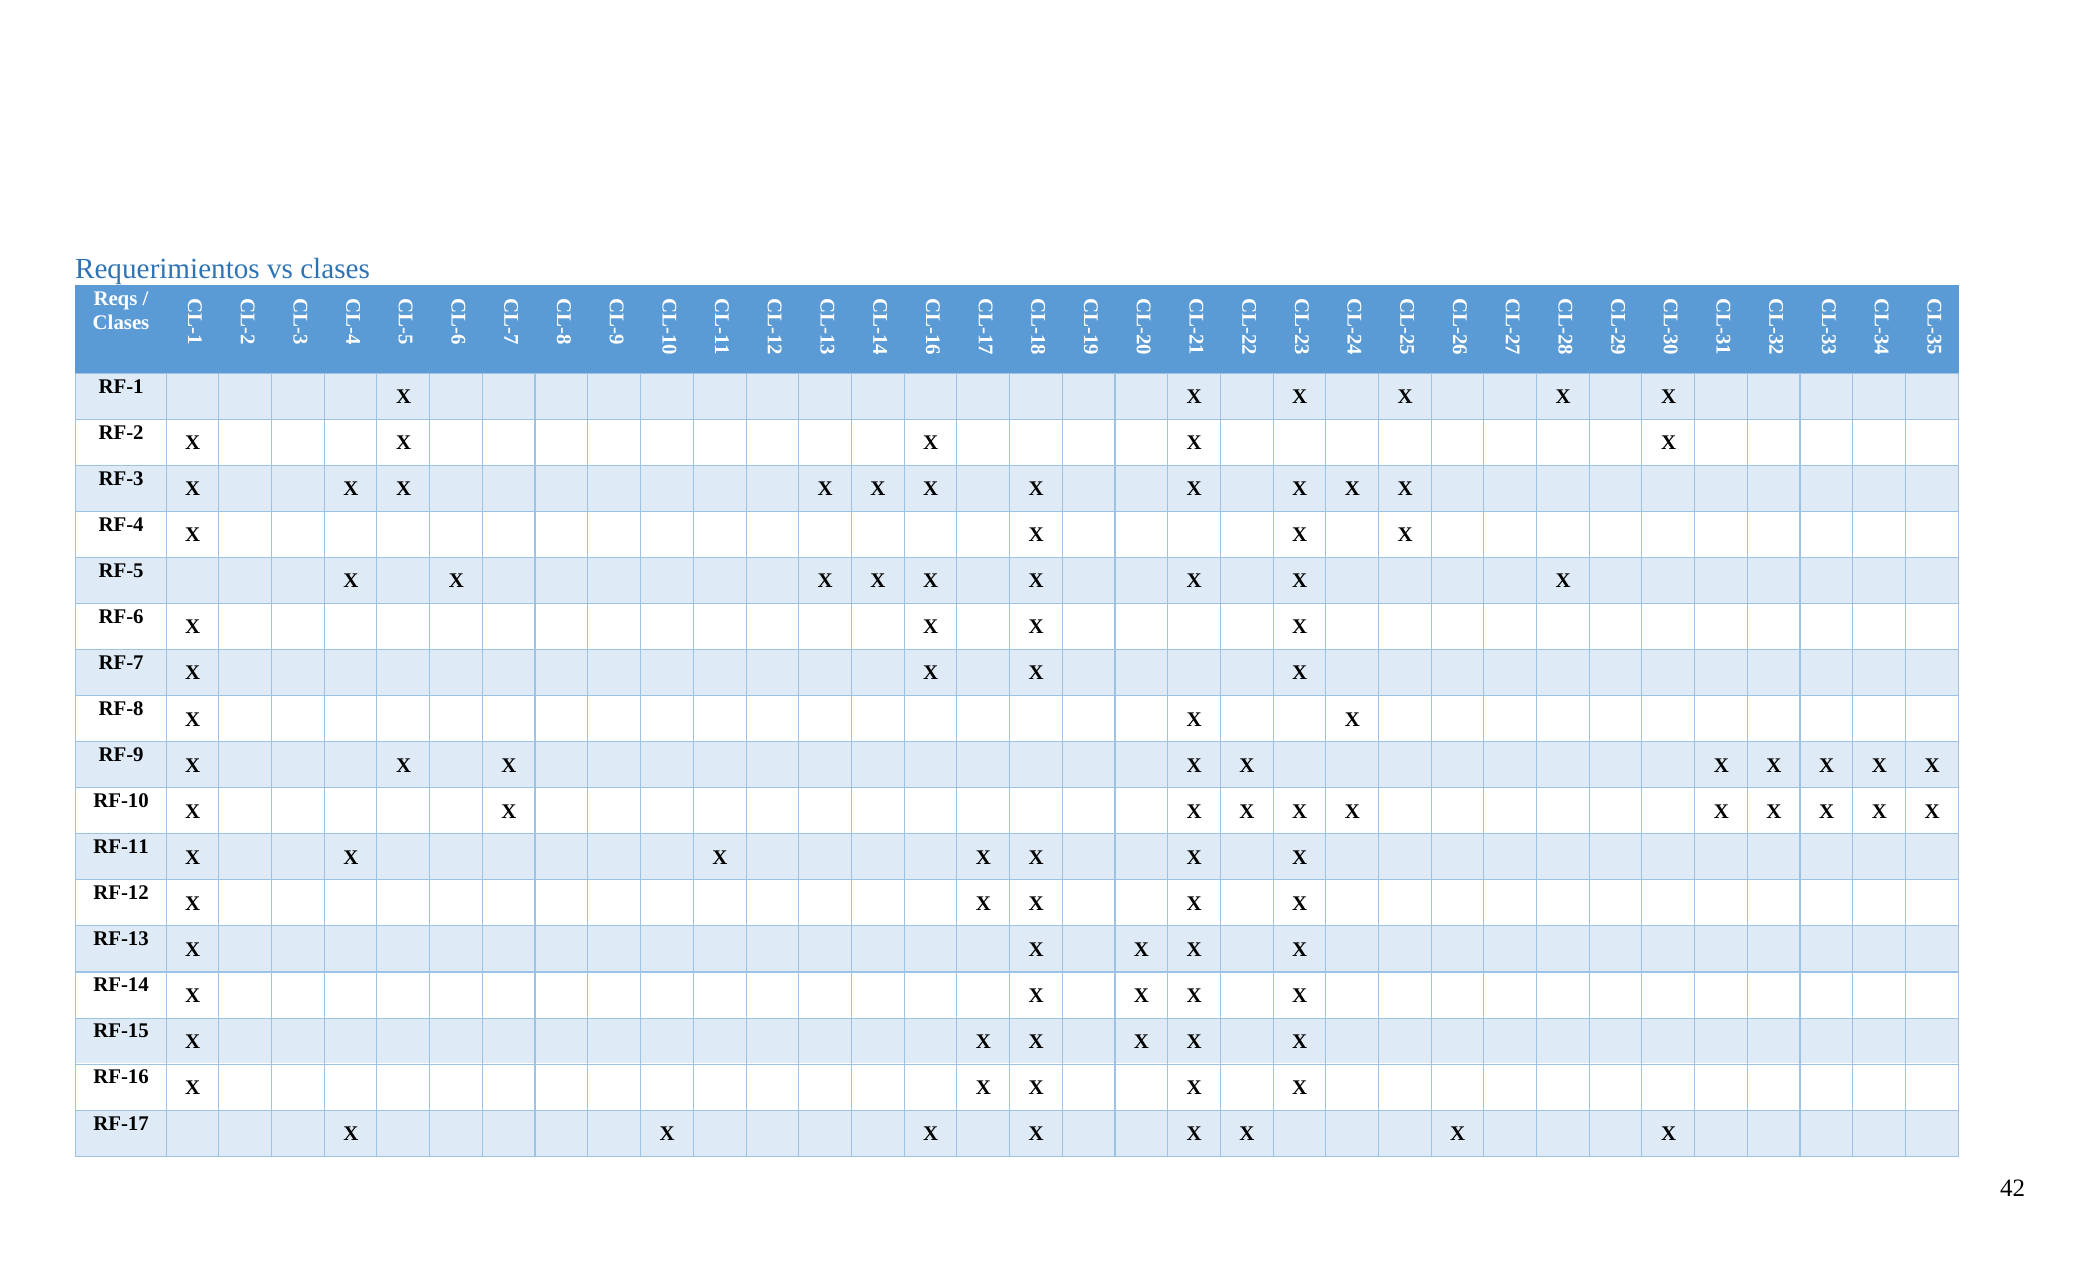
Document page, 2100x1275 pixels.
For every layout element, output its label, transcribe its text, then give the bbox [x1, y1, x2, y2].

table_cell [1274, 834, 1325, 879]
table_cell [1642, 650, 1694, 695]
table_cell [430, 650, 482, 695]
table_header CL-23 [1274, 286, 1325, 373]
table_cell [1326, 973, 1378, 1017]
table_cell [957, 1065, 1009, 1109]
table_cell [483, 512, 534, 557]
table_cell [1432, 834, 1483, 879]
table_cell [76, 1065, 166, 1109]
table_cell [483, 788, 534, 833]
table_cell [219, 512, 271, 557]
table_cell X [1379, 466, 1431, 511]
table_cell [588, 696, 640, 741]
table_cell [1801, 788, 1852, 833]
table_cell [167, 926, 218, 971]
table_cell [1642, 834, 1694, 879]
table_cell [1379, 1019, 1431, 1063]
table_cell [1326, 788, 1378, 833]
table_header CL-26 [1432, 286, 1483, 373]
table_header CL-20 [1116, 286, 1167, 373]
table_cell [799, 374, 851, 419]
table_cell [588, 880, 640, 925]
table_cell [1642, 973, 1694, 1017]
table_cell [1695, 512, 1747, 557]
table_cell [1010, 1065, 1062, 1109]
table_header CL-24 [1326, 286, 1378, 373]
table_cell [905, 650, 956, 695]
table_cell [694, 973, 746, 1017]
table_cell [1484, 466, 1536, 511]
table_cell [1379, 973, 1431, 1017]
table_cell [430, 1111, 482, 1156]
table_cell [957, 558, 1009, 603]
table_cell [219, 374, 271, 419]
table_cell [799, 420, 851, 465]
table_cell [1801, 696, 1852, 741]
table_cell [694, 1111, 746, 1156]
table_header CL-28 [1537, 286, 1589, 373]
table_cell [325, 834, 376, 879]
table_cell X [1537, 558, 1589, 603]
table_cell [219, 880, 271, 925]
table_cell X [1642, 420, 1694, 465]
table_cell [1537, 604, 1589, 649]
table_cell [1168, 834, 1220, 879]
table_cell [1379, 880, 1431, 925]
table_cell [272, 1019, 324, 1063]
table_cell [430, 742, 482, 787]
table_cell RF-7 [76, 650, 166, 695]
table_cell [747, 604, 798, 649]
table_cell [325, 512, 376, 557]
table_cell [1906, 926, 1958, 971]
table_cell [167, 374, 218, 419]
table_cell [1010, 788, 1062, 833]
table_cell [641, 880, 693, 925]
table_cell X [1537, 374, 1589, 419]
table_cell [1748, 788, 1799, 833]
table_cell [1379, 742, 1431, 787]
table_header CL-30 [1642, 286, 1694, 373]
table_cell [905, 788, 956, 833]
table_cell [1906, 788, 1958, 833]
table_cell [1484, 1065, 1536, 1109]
table_cell [430, 466, 482, 511]
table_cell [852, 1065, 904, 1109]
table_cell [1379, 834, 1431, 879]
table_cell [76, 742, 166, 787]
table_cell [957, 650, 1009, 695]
table_cell [1748, 512, 1799, 557]
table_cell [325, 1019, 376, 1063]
table_cell [536, 466, 587, 511]
table_header CL-3 [272, 286, 324, 373]
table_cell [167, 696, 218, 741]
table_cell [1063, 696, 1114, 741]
table_cell X [799, 558, 851, 603]
table_cell [1274, 420, 1325, 465]
table_cell [694, 512, 746, 557]
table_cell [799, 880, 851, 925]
table_cell [747, 374, 798, 419]
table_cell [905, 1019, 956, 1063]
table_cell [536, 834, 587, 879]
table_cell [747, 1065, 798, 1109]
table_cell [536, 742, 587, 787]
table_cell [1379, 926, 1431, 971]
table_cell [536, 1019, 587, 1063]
table_cell [1853, 466, 1905, 511]
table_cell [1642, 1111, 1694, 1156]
table_header CL-35 [1906, 286, 1958, 373]
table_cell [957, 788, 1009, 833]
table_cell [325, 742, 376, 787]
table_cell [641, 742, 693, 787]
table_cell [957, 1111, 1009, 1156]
table_cell [1801, 604, 1852, 649]
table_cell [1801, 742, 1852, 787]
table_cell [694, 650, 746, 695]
table_header CL-4 [325, 286, 376, 373]
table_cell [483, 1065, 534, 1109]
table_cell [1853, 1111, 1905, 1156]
table_cell X [167, 466, 218, 511]
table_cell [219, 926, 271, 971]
table_cell [219, 420, 271, 465]
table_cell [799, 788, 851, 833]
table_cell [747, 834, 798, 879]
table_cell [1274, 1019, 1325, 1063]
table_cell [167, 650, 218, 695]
table_cell [1326, 512, 1378, 557]
table_cell X [167, 420, 218, 465]
table_cell [641, 374, 693, 419]
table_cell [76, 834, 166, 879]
table_cell [957, 374, 1009, 419]
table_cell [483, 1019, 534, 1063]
table_cell X [1010, 512, 1062, 557]
table_cell X [905, 604, 956, 649]
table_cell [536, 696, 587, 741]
table_cell [1642, 558, 1694, 603]
table_cell X [167, 512, 218, 557]
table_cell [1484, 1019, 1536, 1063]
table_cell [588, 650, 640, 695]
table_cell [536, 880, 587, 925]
table_header CL-18 [1010, 286, 1062, 373]
table_cell [483, 466, 534, 511]
table_cell [641, 420, 693, 465]
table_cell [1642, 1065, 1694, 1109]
table_cell [1853, 558, 1905, 603]
table_cell X [1168, 374, 1220, 419]
table_cell X [1168, 466, 1220, 511]
table_cell [1326, 374, 1378, 419]
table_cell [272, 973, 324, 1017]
table_cell [1484, 374, 1536, 419]
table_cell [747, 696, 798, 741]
table_cell [1590, 604, 1641, 649]
table_cell [852, 374, 904, 419]
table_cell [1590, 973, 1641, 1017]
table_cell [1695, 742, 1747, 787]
table_cell [1853, 604, 1905, 649]
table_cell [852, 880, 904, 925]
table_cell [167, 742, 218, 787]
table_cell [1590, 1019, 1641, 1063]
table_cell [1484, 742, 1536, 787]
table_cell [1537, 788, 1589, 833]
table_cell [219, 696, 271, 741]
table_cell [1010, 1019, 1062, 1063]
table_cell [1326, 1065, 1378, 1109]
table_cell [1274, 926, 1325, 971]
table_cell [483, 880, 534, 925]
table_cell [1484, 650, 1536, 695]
table_cell [905, 374, 956, 419]
table_cell X [905, 558, 956, 603]
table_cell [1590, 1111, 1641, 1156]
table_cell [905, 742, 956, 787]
table_cell [536, 374, 587, 419]
table_cell [1116, 374, 1167, 419]
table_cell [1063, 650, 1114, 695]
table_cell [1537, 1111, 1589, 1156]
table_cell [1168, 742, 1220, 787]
table_cell [1695, 466, 1747, 511]
table_cell [1590, 420, 1641, 465]
table_cell [588, 512, 640, 557]
table_cell [905, 512, 956, 557]
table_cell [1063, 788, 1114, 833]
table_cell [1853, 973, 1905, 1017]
table_cell [1063, 512, 1114, 557]
table_cell [1748, 558, 1799, 603]
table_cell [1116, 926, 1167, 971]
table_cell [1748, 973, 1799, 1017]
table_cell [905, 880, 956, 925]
table_cell [219, 558, 271, 603]
table_cell [272, 604, 324, 649]
table_header CL-16 [905, 286, 956, 373]
table_cell [1168, 604, 1220, 649]
table_cell [641, 558, 693, 603]
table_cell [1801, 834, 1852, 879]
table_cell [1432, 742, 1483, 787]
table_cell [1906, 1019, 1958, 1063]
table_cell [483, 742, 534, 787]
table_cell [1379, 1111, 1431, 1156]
table_cell [377, 558, 429, 603]
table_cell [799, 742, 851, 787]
table_header CL-32 [1748, 286, 1799, 373]
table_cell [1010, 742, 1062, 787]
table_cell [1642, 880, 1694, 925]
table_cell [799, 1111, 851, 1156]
table_header CL-14 [852, 286, 904, 373]
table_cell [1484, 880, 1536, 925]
table_cell [957, 420, 1009, 465]
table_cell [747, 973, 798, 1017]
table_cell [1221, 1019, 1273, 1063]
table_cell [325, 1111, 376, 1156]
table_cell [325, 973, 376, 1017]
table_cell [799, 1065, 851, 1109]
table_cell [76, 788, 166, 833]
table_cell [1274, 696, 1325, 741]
table_cell [852, 604, 904, 649]
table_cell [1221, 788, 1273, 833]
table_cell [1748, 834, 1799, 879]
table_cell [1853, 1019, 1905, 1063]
table_cell [1906, 604, 1958, 649]
table_cell [1379, 558, 1431, 603]
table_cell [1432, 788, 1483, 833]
table_cell X [377, 374, 429, 419]
table_cell [1748, 374, 1799, 419]
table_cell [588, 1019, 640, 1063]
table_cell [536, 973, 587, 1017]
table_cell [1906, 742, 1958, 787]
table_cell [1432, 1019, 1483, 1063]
table_cell X [430, 558, 482, 603]
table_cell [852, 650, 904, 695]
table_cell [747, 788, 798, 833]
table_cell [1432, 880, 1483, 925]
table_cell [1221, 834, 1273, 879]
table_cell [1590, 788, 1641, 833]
table_cell [1537, 512, 1589, 557]
table_header CL-31 [1695, 286, 1747, 373]
table_cell X [325, 558, 376, 603]
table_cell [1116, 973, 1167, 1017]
table_cell [1590, 374, 1641, 419]
table_cell [852, 512, 904, 557]
table_cell [1748, 420, 1799, 465]
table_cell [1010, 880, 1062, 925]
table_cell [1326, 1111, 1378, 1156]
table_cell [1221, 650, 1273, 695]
table_cell X [1010, 604, 1062, 649]
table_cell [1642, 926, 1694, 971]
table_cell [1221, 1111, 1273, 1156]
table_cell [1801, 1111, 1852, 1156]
table_cell [1695, 558, 1747, 603]
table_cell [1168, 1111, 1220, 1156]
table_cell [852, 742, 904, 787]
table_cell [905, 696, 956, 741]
table_cell [1801, 420, 1852, 465]
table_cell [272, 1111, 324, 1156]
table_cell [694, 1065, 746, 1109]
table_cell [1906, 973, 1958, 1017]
table_cell X [1010, 558, 1062, 603]
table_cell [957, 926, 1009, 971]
table_cell X [1379, 512, 1431, 557]
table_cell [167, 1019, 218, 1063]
table_cell [694, 558, 746, 603]
table_cell [1590, 558, 1641, 603]
table_cell [1484, 558, 1536, 603]
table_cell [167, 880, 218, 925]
table_cell [483, 604, 534, 649]
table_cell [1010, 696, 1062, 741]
table_cell [1695, 420, 1747, 465]
table_cell [430, 604, 482, 649]
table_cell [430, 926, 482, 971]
table_cell RF-6 [76, 604, 166, 649]
table_cell [430, 420, 482, 465]
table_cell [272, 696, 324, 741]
table_cell X [1642, 374, 1694, 419]
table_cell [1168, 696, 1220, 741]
table_cell [167, 558, 218, 603]
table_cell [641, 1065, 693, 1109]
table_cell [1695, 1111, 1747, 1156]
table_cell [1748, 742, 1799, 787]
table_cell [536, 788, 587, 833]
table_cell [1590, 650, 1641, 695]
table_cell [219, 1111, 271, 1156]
table_cell [799, 512, 851, 557]
table_cell [1379, 420, 1431, 465]
table_cell [325, 420, 376, 465]
table_cell [1116, 466, 1167, 511]
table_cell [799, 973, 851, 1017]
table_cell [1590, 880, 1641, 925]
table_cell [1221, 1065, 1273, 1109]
table_cell [1906, 374, 1958, 419]
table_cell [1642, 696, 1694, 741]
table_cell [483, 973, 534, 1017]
table_cell X [1168, 558, 1220, 603]
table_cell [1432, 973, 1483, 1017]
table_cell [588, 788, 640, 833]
table_cell [747, 512, 798, 557]
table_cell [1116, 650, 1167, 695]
table_header CL-7 [483, 286, 534, 373]
table_header CL-1 [167, 286, 218, 373]
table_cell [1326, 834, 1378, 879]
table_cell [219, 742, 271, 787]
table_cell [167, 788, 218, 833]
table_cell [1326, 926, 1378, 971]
table_cell [1695, 604, 1747, 649]
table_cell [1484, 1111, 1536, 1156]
table_cell [536, 512, 587, 557]
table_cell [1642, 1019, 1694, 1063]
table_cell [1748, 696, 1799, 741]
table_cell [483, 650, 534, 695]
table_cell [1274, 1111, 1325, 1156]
table_cell [1063, 420, 1114, 465]
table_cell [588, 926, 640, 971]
table_cell [1168, 512, 1220, 557]
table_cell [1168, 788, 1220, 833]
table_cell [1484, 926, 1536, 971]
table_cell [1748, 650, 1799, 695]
table_cell RF-2 [76, 420, 166, 465]
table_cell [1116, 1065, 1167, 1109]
table_cell [1695, 374, 1747, 419]
table_cell [219, 466, 271, 511]
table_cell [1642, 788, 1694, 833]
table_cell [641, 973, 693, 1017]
table_cell X [377, 466, 429, 511]
table_cell [1484, 420, 1536, 465]
table_cell [1853, 374, 1905, 419]
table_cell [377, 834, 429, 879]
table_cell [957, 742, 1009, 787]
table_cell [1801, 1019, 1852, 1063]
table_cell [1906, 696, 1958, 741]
table_cell X [1274, 512, 1325, 557]
table_cell [1801, 374, 1852, 419]
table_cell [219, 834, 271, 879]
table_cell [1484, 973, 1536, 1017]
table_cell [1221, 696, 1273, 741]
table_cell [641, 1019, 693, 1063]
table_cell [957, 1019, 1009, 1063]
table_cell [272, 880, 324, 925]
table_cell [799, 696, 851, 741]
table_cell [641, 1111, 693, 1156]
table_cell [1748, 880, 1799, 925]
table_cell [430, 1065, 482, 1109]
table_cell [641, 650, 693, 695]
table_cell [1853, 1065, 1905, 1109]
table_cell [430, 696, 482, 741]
table_cell [1642, 604, 1694, 649]
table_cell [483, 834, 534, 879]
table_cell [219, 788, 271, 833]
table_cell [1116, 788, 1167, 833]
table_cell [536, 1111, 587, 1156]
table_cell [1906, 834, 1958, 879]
table_cell [377, 512, 429, 557]
table_cell [799, 604, 851, 649]
table_cell [1063, 604, 1114, 649]
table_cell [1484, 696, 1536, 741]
table_cell [1221, 558, 1273, 603]
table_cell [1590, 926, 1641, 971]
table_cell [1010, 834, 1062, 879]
table_cell [536, 420, 587, 465]
table_header CL-22 [1221, 286, 1273, 373]
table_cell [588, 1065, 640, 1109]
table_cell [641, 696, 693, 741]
table_cell [1801, 512, 1852, 557]
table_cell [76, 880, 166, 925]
table_cell [641, 512, 693, 557]
table_cell [483, 374, 534, 419]
table_cell [272, 558, 324, 603]
table_cell [694, 466, 746, 511]
table_cell [1221, 512, 1273, 557]
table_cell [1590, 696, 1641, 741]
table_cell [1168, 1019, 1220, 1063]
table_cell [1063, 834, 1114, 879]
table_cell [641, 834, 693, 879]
table_cell [1853, 512, 1905, 557]
table_cell [272, 466, 324, 511]
table_cell [1116, 558, 1167, 603]
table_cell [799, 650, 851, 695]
table_cell [747, 420, 798, 465]
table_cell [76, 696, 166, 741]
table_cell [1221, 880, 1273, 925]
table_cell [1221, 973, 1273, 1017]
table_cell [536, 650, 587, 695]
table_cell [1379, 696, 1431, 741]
table_header CL-13 [799, 286, 851, 373]
table_cell [852, 420, 904, 465]
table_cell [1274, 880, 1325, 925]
table_cell X [1168, 420, 1220, 465]
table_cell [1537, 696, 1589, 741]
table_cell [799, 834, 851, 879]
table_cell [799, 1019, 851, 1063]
table_cell [1063, 374, 1114, 419]
table_header CL-29 [1590, 286, 1641, 373]
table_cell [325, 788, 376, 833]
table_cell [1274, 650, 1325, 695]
table_header CL-33 [1801, 286, 1852, 373]
table_header CL-19 [1063, 286, 1114, 373]
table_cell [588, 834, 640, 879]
table_cell [272, 512, 324, 557]
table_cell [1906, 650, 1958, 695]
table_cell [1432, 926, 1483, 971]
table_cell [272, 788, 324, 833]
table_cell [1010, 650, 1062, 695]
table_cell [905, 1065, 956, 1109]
table_cell X [167, 604, 218, 649]
table_cell [430, 374, 482, 419]
table_cell [1906, 420, 1958, 465]
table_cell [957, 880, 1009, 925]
table_cell [1010, 420, 1062, 465]
table_cell X [1274, 604, 1325, 649]
table_cell X [1326, 466, 1378, 511]
table_cell [1853, 420, 1905, 465]
table_cell [747, 466, 798, 511]
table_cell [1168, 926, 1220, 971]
table_cell [1326, 558, 1378, 603]
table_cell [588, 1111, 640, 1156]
table_cell [747, 558, 798, 603]
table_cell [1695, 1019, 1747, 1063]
table_cell [1379, 604, 1431, 649]
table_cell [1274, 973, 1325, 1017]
table_cell [1906, 558, 1958, 603]
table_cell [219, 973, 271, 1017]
table_cell [1432, 512, 1483, 557]
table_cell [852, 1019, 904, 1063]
table_cell [1801, 466, 1852, 511]
table_cell [957, 466, 1009, 511]
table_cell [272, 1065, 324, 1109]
table_header CL-34 [1853, 286, 1905, 373]
table_cell [272, 374, 324, 419]
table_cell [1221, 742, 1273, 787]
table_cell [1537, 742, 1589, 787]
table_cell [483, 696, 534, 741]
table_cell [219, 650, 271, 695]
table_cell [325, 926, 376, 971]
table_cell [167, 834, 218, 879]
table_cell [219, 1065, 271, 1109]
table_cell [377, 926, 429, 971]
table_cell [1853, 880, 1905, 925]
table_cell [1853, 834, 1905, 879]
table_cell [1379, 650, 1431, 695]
table_cell [588, 420, 640, 465]
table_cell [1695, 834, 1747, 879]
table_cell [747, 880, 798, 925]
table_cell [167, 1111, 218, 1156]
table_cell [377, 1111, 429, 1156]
table_cell [536, 604, 587, 649]
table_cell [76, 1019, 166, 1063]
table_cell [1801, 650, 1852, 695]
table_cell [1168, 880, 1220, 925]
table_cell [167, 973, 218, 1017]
table_cell [1642, 512, 1694, 557]
table_cell [1221, 604, 1273, 649]
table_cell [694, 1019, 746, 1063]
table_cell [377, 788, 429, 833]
table_cell [483, 420, 534, 465]
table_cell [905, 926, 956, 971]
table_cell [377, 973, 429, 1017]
table_cell [1326, 420, 1378, 465]
table_cell [1116, 512, 1167, 557]
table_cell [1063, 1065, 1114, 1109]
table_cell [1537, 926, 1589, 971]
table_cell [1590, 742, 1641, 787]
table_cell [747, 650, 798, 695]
table_cell X [905, 466, 956, 511]
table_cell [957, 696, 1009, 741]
table_cell X [1274, 466, 1325, 511]
table_cell [377, 604, 429, 649]
table_header CL-17 [957, 286, 1009, 373]
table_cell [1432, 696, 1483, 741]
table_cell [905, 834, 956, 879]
table_cell [272, 420, 324, 465]
table_cell X [799, 466, 851, 511]
table_cell [1010, 374, 1062, 419]
table_cell [694, 420, 746, 465]
table_header CL-2 [219, 286, 271, 373]
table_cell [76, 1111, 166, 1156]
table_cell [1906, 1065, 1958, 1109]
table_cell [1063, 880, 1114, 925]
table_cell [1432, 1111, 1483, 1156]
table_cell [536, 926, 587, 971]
table_cell [1590, 512, 1641, 557]
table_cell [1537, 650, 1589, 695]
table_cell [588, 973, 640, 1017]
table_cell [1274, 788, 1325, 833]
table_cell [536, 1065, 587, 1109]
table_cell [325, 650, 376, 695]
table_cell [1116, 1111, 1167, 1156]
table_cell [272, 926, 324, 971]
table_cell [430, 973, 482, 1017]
table_cell X [1010, 466, 1062, 511]
table_cell X [1274, 558, 1325, 603]
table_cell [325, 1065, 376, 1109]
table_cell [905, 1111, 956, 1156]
table_header CL-27 [1484, 286, 1536, 373]
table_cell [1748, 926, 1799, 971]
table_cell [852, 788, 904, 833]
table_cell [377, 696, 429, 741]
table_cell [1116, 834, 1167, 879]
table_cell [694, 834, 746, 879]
table_cell [1642, 466, 1694, 511]
table_cell RF-4 [76, 512, 166, 557]
subtitle Requerimientos vs clases [75, 252, 2025, 285]
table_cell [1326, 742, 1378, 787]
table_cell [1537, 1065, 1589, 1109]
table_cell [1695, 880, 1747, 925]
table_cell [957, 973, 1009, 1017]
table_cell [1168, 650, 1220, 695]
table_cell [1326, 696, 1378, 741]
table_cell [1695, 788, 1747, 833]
table_cell [588, 558, 640, 603]
table_cell [1432, 558, 1483, 603]
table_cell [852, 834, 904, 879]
table_cell [957, 512, 1009, 557]
table_header CL-12 [747, 286, 798, 373]
table_cell [1484, 604, 1536, 649]
table_cell X [852, 466, 904, 511]
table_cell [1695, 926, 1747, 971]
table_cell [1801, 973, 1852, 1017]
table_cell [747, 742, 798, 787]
table_header CL-9 [588, 286, 640, 373]
table_cell [1116, 604, 1167, 649]
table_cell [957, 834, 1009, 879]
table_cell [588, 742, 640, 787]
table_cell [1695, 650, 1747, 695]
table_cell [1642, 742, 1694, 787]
table_cell X [905, 420, 956, 465]
table_header CL-25 [1379, 286, 1431, 373]
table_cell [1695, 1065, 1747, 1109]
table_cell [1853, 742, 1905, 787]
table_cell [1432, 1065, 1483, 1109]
table_cell [588, 466, 640, 511]
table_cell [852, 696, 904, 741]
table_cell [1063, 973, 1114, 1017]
table_cell [1537, 466, 1589, 511]
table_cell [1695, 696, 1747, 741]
table_cell [536, 558, 587, 603]
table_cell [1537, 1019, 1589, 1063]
table_cell [1590, 466, 1641, 511]
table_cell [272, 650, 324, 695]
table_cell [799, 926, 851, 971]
table_cell [694, 604, 746, 649]
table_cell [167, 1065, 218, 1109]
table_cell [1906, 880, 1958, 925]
table_cell X [325, 466, 376, 511]
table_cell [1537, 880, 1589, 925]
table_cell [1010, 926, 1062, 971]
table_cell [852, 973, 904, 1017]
table_header CL-10 [641, 286, 693, 373]
table_cell RF-1 [76, 374, 166, 419]
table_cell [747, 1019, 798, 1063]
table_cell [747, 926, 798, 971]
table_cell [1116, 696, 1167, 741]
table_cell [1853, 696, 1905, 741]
table_cell [1116, 420, 1167, 465]
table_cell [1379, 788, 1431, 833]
table_cell [483, 558, 534, 603]
table_cell [1432, 604, 1483, 649]
table_cell [430, 512, 482, 557]
table_cell [1537, 420, 1589, 465]
table_cell [1221, 466, 1273, 511]
table_header Reqs / Clases [76, 286, 166, 373]
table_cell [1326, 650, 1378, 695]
table_header CL-21 [1168, 286, 1220, 373]
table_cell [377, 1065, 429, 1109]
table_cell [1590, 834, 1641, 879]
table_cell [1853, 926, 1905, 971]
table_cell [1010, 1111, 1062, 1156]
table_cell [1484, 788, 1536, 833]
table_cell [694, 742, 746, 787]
table_cell [1432, 420, 1483, 465]
table_cell [1063, 466, 1114, 511]
table_cell X [1274, 374, 1325, 419]
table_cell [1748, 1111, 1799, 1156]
table_cell [588, 604, 640, 649]
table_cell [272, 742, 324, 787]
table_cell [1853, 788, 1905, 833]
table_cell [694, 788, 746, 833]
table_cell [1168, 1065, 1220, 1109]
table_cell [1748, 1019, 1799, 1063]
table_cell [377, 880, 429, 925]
table_cell [1326, 604, 1378, 649]
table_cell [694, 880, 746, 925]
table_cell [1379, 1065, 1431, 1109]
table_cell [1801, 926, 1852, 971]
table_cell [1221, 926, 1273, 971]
table_cell [1221, 420, 1273, 465]
table_cell [325, 604, 376, 649]
table_cell [1432, 466, 1483, 511]
table_header CL-6 [430, 286, 482, 373]
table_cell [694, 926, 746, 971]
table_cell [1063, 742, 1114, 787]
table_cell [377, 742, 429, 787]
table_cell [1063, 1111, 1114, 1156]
table_cell [1432, 374, 1483, 419]
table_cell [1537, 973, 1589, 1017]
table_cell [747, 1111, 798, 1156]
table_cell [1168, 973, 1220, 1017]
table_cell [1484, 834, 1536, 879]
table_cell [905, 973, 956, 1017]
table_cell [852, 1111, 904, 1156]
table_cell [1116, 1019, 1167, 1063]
table_cell [325, 374, 376, 419]
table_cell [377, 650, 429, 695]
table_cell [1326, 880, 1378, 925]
table_cell [957, 604, 1009, 649]
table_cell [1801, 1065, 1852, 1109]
table_cell RF-5 [76, 558, 166, 603]
table_cell [1801, 558, 1852, 603]
table_cell [641, 604, 693, 649]
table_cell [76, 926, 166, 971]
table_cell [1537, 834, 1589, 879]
table_cell X [377, 420, 429, 465]
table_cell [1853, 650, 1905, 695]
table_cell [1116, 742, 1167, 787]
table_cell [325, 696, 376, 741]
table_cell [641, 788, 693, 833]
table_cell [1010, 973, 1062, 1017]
table_cell X [1379, 374, 1431, 419]
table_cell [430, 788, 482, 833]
table_header CL-8 [536, 286, 587, 373]
table_cell [641, 466, 693, 511]
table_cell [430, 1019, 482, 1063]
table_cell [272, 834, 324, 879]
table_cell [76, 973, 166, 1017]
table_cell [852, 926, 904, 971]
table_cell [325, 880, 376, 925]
table_cell [1063, 558, 1114, 603]
table_cell [1484, 512, 1536, 557]
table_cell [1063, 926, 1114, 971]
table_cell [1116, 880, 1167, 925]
table_cell RF-3 [76, 466, 166, 511]
table_cell [1748, 466, 1799, 511]
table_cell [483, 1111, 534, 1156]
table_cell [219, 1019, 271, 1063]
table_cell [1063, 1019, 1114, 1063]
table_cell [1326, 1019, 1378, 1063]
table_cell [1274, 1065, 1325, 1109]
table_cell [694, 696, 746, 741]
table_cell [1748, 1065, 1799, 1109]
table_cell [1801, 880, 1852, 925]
table_cell [1221, 374, 1273, 419]
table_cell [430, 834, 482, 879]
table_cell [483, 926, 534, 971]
table_cell [219, 604, 271, 649]
table_cell [694, 374, 746, 419]
table_cell X [852, 558, 904, 603]
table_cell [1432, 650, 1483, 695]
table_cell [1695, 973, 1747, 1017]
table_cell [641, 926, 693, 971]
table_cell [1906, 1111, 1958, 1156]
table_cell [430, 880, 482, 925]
table_header CL-5 [377, 286, 429, 373]
table_cell [1906, 466, 1958, 511]
table_cell [1748, 604, 1799, 649]
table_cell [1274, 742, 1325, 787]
table_cell [588, 374, 640, 419]
table_cell [1906, 512, 1958, 557]
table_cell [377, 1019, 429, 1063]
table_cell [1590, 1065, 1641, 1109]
table_header CL-11 [694, 286, 746, 373]
